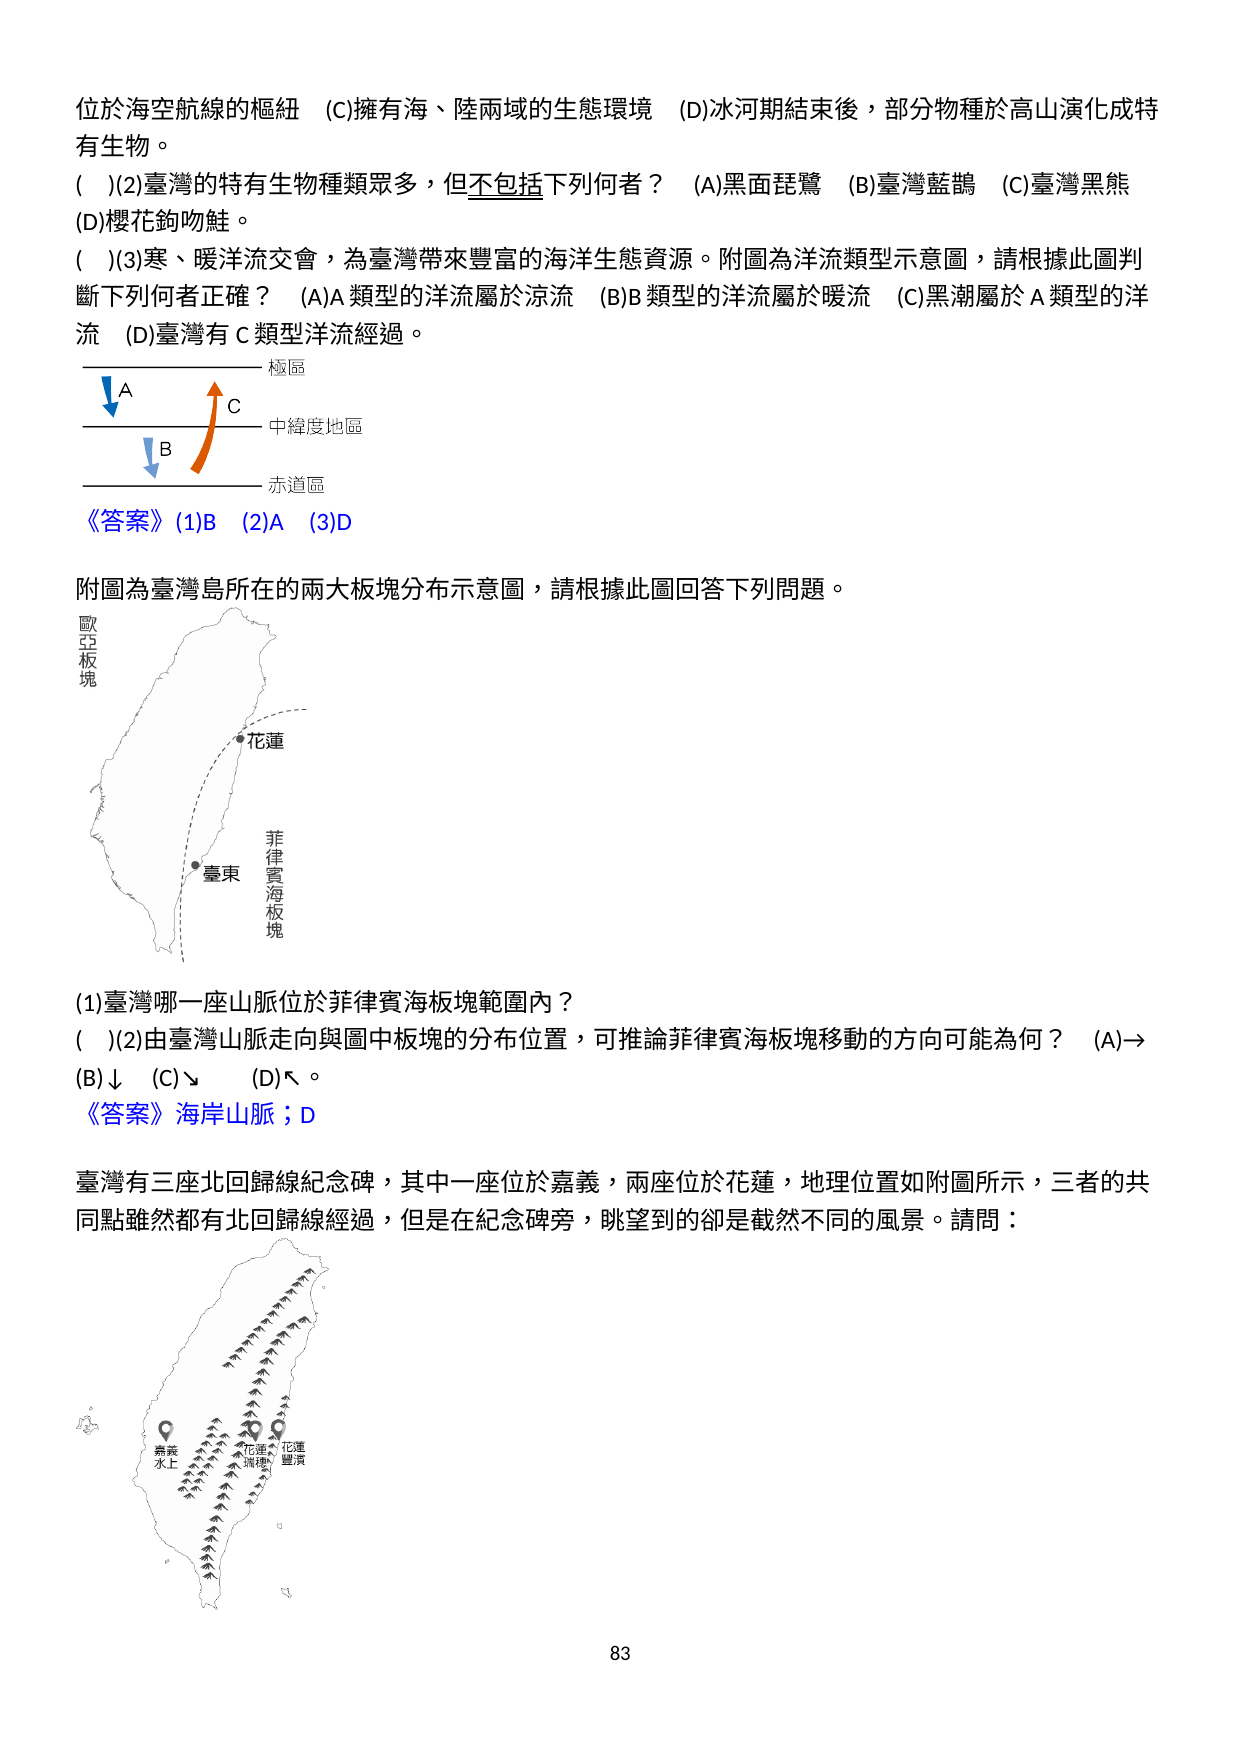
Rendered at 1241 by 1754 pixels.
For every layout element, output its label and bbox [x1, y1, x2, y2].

picture [75, 606, 310, 965]
picture [75, 1237, 329, 1610]
picture [75, 353, 372, 499]
